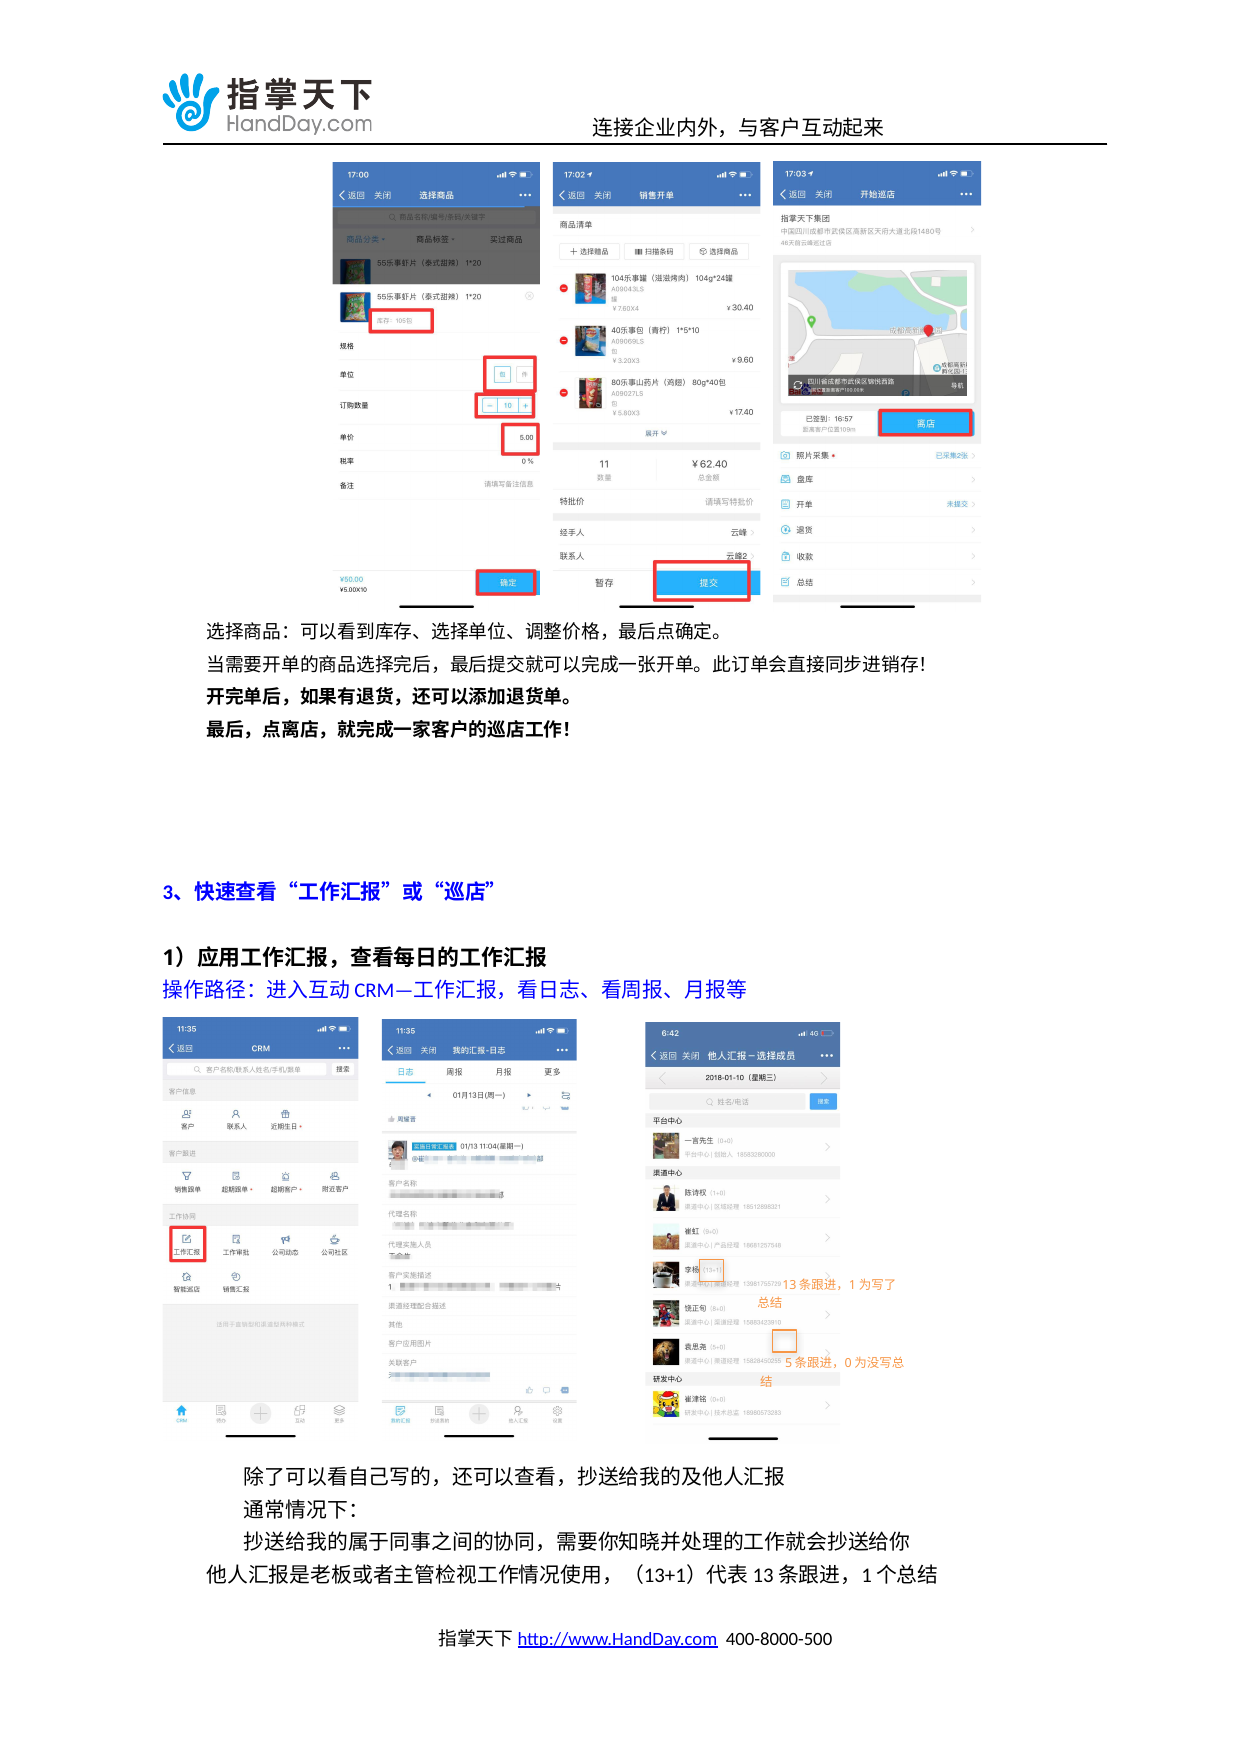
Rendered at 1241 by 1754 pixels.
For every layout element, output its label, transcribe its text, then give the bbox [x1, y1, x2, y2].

text 选择商品：可以看到库存、选择单位、调整价格，最后点确定。 [162, 614, 1107, 647]
text 3、快速查看“工作汇报”或“巡店” [162, 874, 1107, 907]
picture [162, 1017, 359, 1441]
text 他人汇报是老板或者主管检视工作情况使用，（13+1）代表13条跟进，1个总结 [162, 1557, 1107, 1589]
text 当需要开单的商品选择完后，最后提交就可以完成一张开单。此订单会直接同步进销存！ [162, 647, 1107, 679]
picture [381, 1019, 577, 1441]
picture [552, 162, 761, 612]
picture [645, 1022, 841, 1444]
text 最后，点离店，就完成一家客户的巡店工作！ [162, 712, 1107, 744]
list 抄送给我的属于同事之间的协同，需要你知晓并处理的工作就会抄送给你 [244, 1524, 1107, 1557]
text 开完单后，如果有退货，还可以添加退货单。 [162, 679, 1107, 712]
list 通常情况下： [244, 1492, 1107, 1524]
picture [162, 73, 372, 135]
picture [332, 162, 540, 612]
text 1）应用工作汇报，查看每日的工作汇报 [162, 939, 1107, 972]
list 除了可以看自己写的，还可以查看，抄送给我的及他人汇报 [244, 1459, 1107, 1492]
picture [773, 161, 982, 612]
